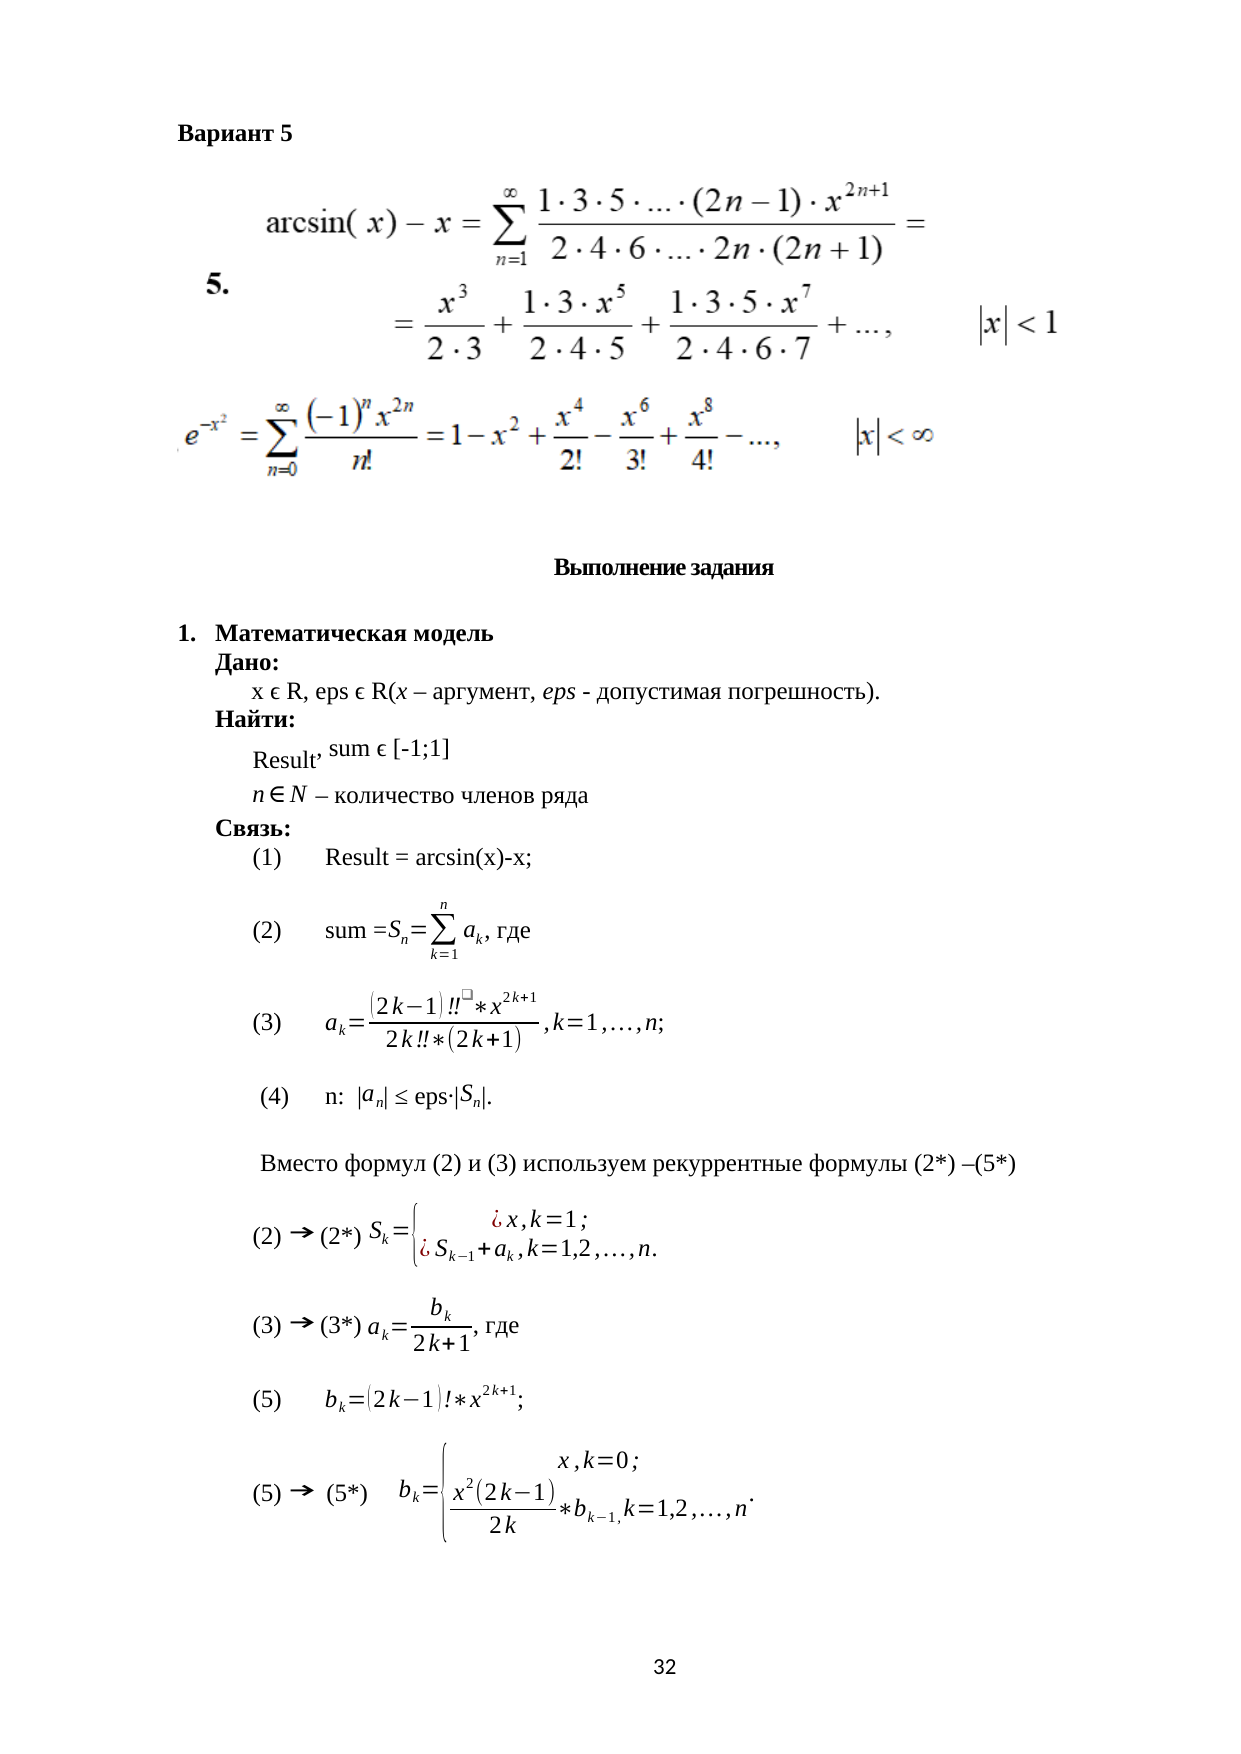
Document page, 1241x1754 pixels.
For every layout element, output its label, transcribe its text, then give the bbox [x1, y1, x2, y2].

text (3) ; [252, 988, 1152, 1054]
text Выполнение задания [177, 552, 1152, 581]
text (2) (2*) [252, 1202, 1152, 1268]
list Математическая модель [177, 618, 1152, 647]
text x ϵ R, eps ϵ R(x – аргумент, eps - допустимая погрешность). [215, 676, 1152, 704]
text Result, sum ϵ [-1;1] [252, 733, 1152, 774]
picture [177, 390, 970, 495]
text (1) Result = arcsin(x)-x; [252, 842, 1152, 871]
text Дано: [215, 647, 1152, 676]
list Вместо формул (2) и (3) используем рекуррентные формулы (2*) –(5*) [260, 1148, 1152, 1177]
picture [177, 161, 1063, 377]
text (5) (5*) . [252, 1441, 1152, 1544]
text (2) sum =, где [252, 896, 1152, 963]
list (4) n: || ≤ eps∙||. [260, 1079, 1152, 1111]
text Найти: [215, 704, 1152, 733]
text Связь: [215, 813, 1152, 842]
text Вариант 5 [177, 118, 1152, 147]
text – количество членов ряда [252, 780, 1152, 809]
text (3) (3*) , где [252, 1293, 1152, 1356]
text (5) ; [252, 1381, 1152, 1416]
